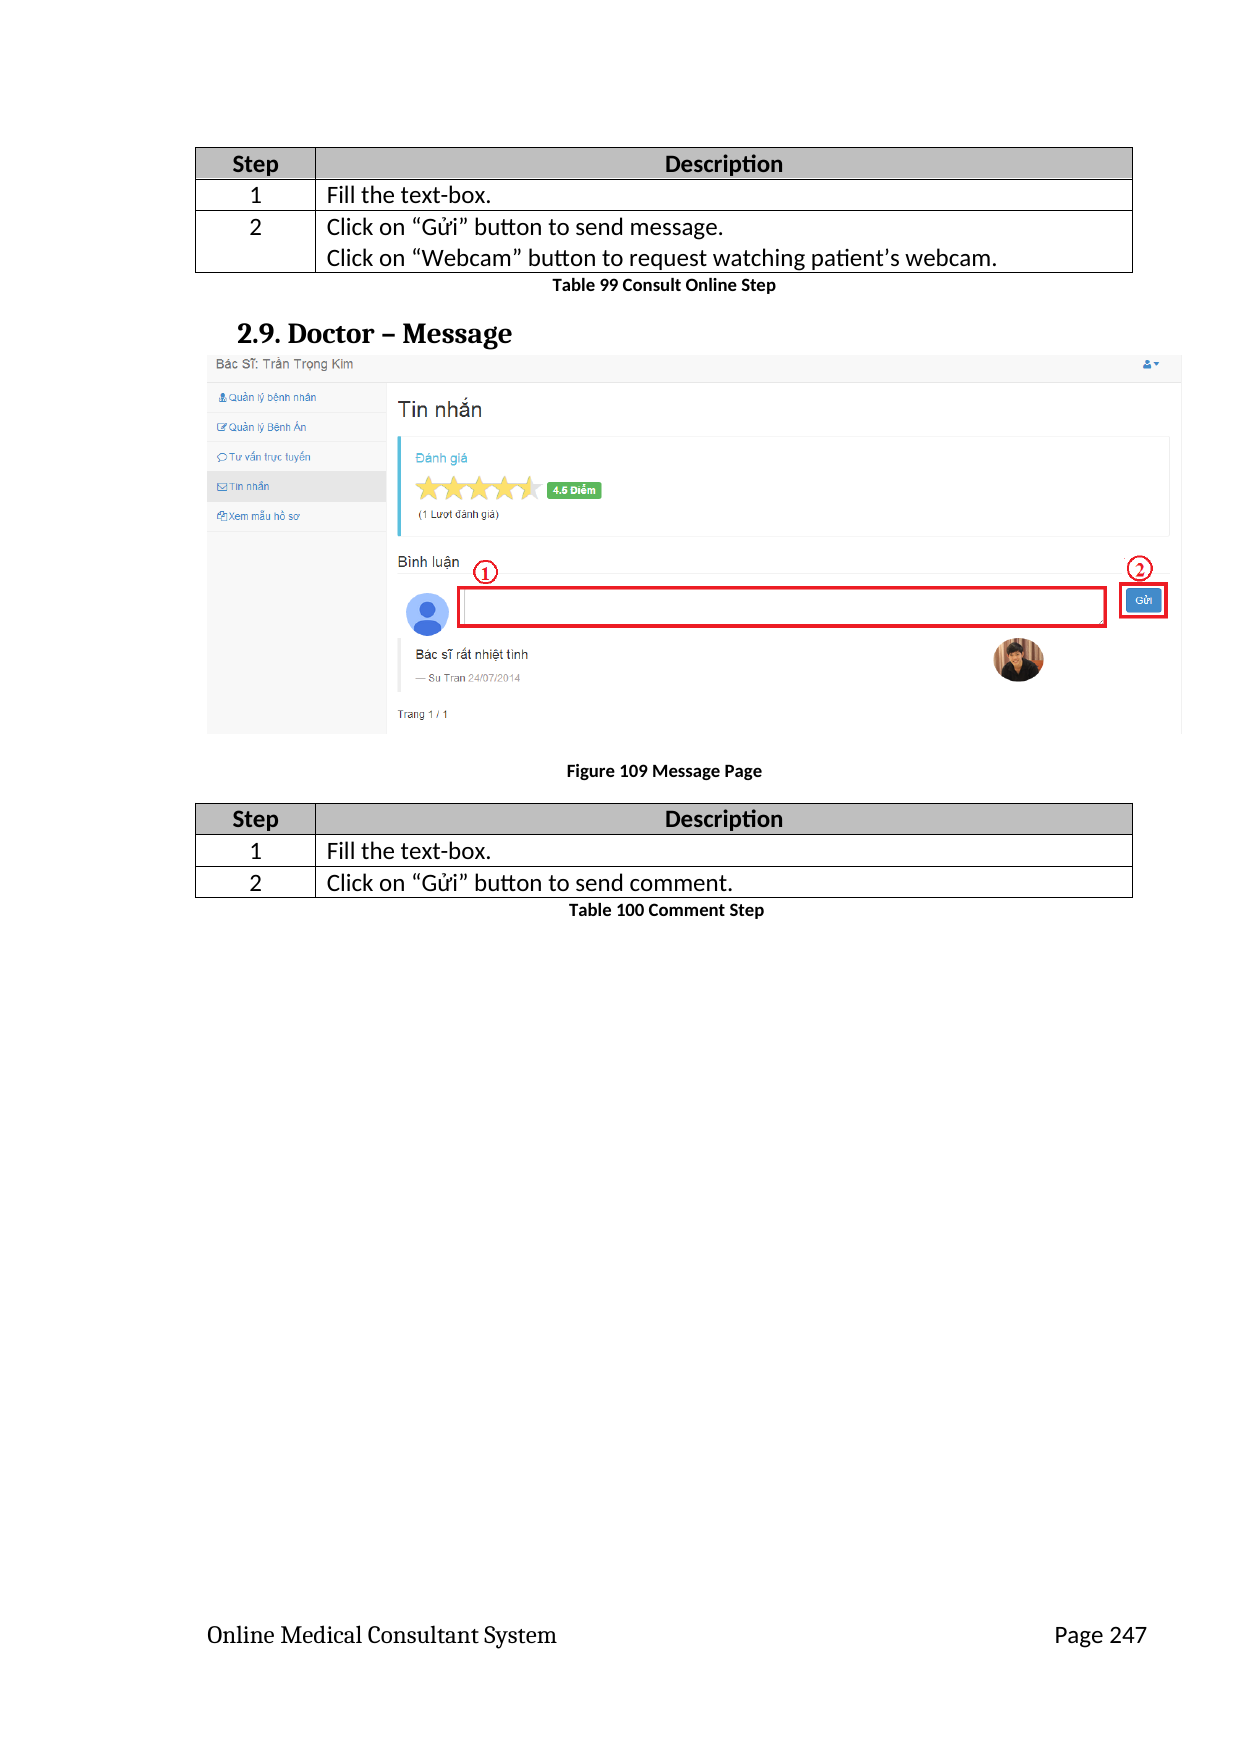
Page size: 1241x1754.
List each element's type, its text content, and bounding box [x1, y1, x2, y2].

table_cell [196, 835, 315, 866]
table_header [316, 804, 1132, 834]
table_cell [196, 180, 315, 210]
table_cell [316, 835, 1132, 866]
text Table 99 Consult Online Step [207, 273, 1122, 296]
text Figure 109 Message Page [207, 759, 1122, 782]
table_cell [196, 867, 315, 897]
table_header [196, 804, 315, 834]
subtitle Doctor – Message [237, 317, 1122, 351]
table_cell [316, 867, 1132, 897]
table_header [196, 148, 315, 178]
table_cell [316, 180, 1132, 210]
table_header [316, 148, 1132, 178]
picture [207, 355, 1182, 734]
text Table 100 Comment Step [207, 898, 1122, 921]
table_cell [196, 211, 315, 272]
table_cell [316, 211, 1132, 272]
